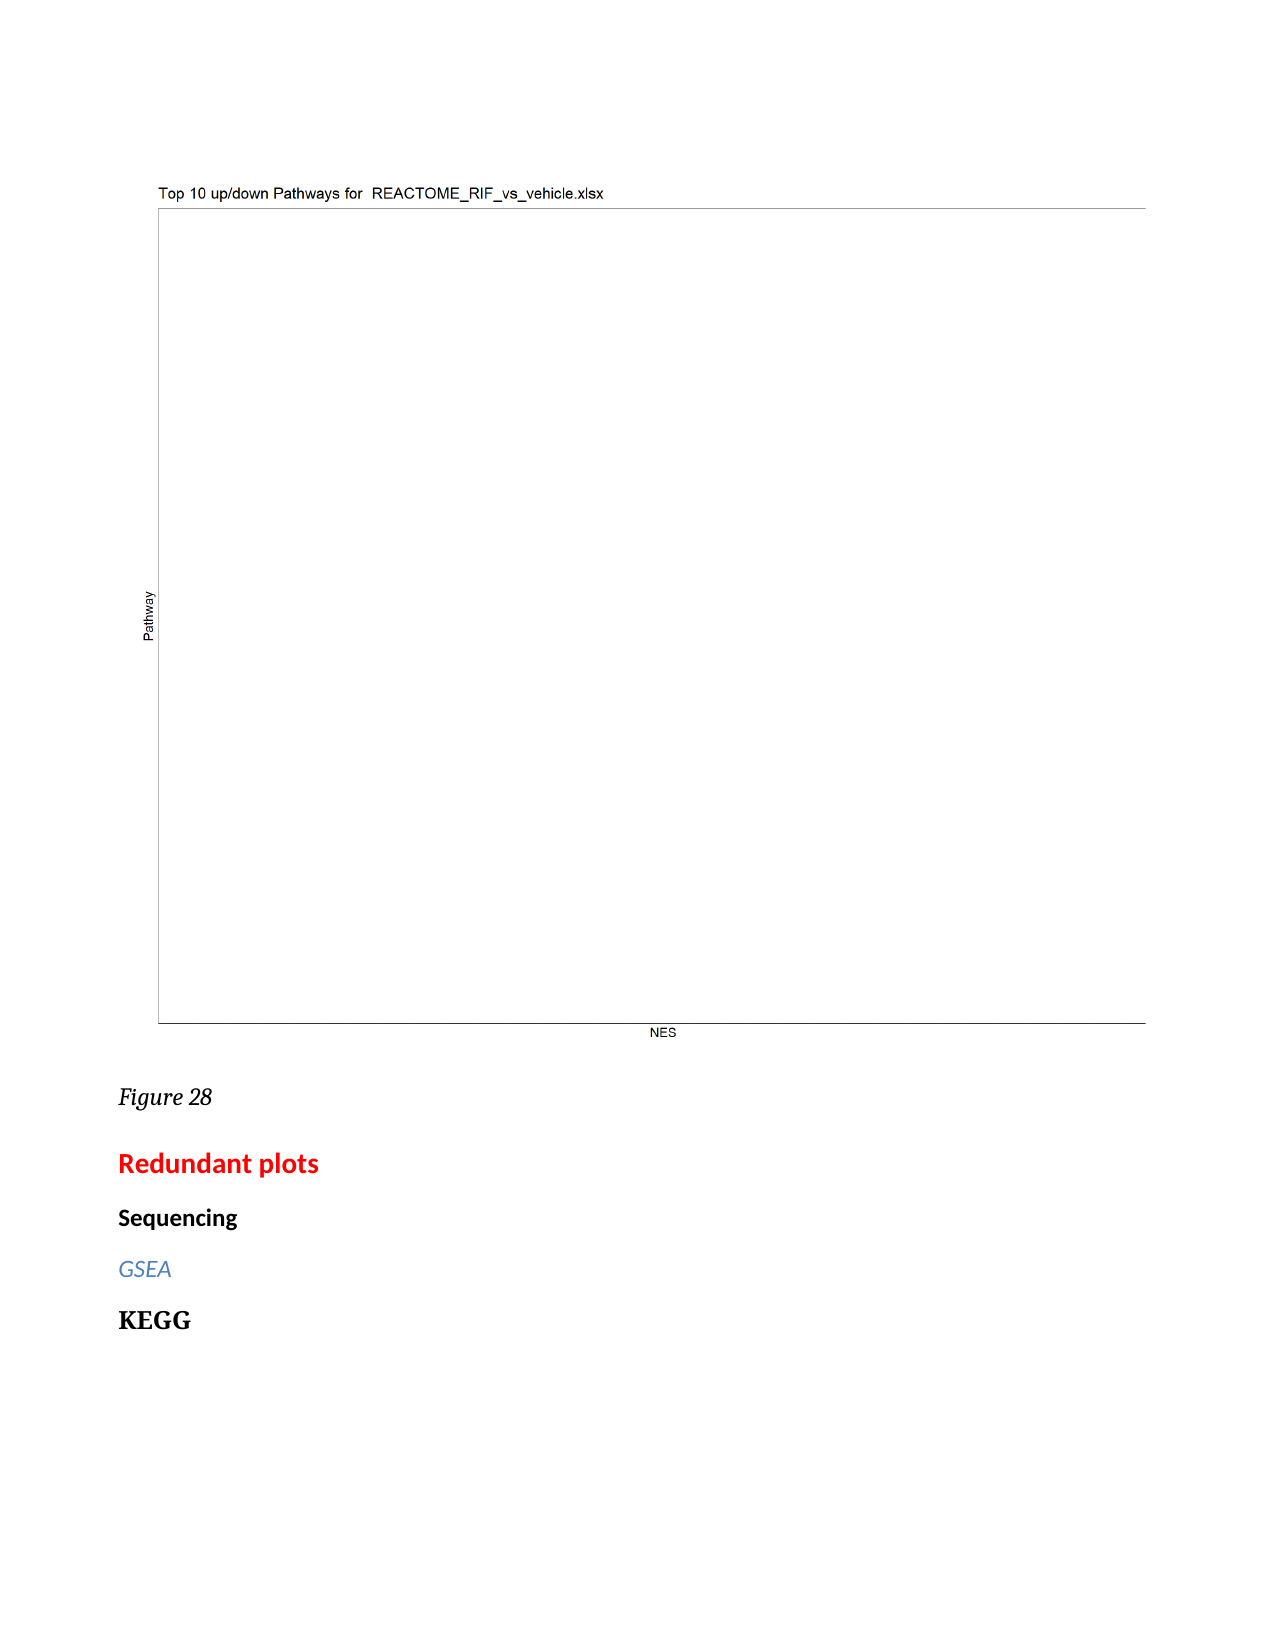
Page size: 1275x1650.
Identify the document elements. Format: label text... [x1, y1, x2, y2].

subtitle GSEA [118, 1253, 1157, 1284]
text KEGG [118, 1302, 1157, 1337]
subtitle Redundant plots [118, 1145, 1157, 1181]
picture [137, 181, 1146, 1046]
subtitle Sequencing [118, 1202, 1157, 1232]
table_header Figure 28 [107, 177, 1146, 1124]
